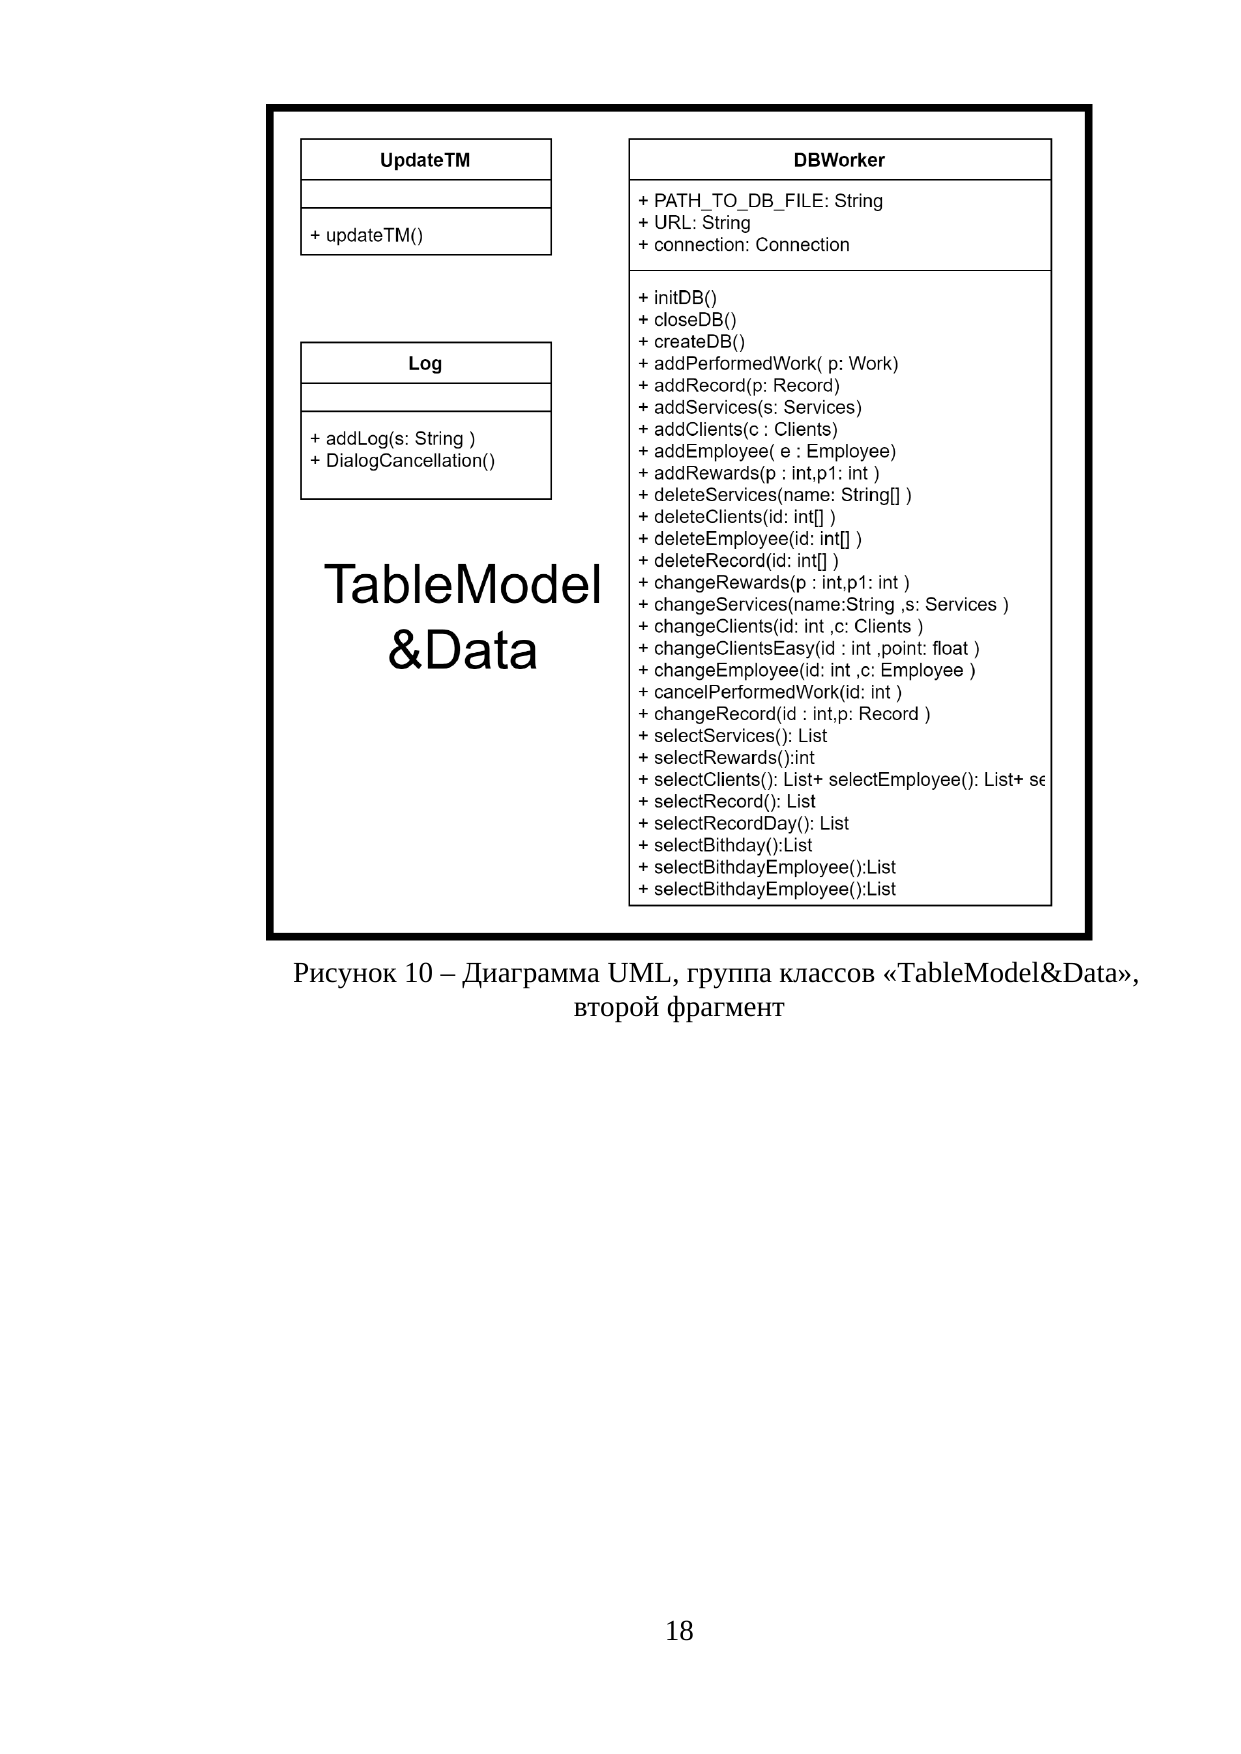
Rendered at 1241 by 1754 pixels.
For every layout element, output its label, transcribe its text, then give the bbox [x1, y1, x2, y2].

picture [250, 88, 1108, 956]
text Рисунок 10 – Диаграмма UML, группа классов «TableModel&Data», второй фрагмент [177, 955, 1181, 1022]
